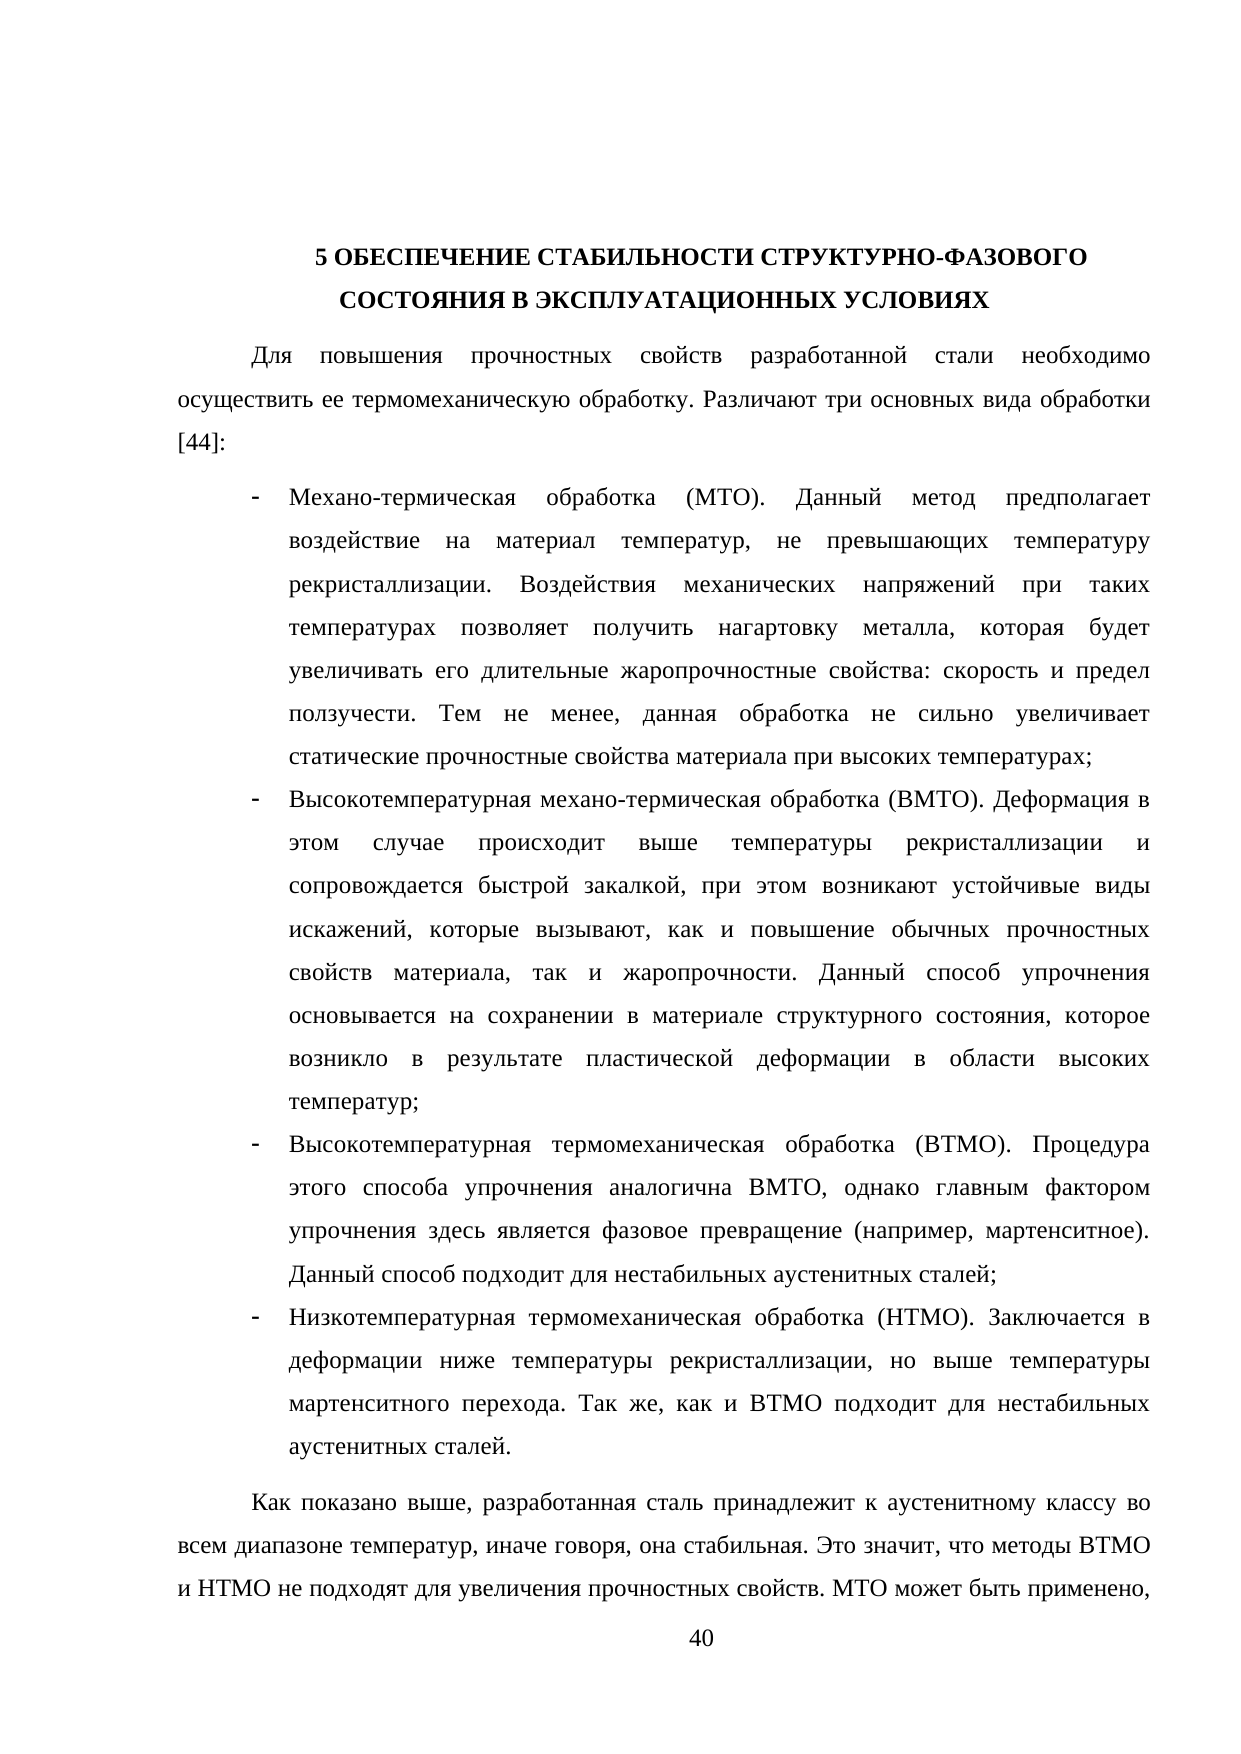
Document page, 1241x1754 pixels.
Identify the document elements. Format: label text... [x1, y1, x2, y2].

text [177, 1487, 1152, 1602]
list Высокотемпературная термомеханическая обработка (ВТМО). Процедура этого способа упрочнения аналогична ВМТО, однако главным фактором упрочнения здесь является фазовое превращение (например, мартенситное). Данный способ подходит для нестабильных аустенитных сталей; [251, 1129, 1152, 1287]
subtitle ОБЕСПЕЧЕНИЕ СТАБИЛЬНОСТИ СТРУКТУРНО-ФАЗОВОГО СОСТОЯНИЯ В ЭКСПЛУАТАЦИОННЫХ УСЛОВИЯХ [177, 242, 1152, 314]
list Высокотемпературная механо-термическая обработка (ВМТО). Деформация в этом случае происходит выше температуры рекристаллизации и сопровождается быстрой закалкой, при этом возникают устойчивые виды искажений, которые вызывают, как и повышение обычных прочностных свойств материала, так и жаропрочности. Данный способ упрочнения основывается на сохранении в материале структурного состояния, которое возникло в результате пластической деформации в области высоких температур; [251, 784, 1152, 1115]
text Для повышения прочностных свойств разработанной стали необходимо осуществить ее термомеханическую обработку. Различают три основных вида обработки [44]: [177, 341, 1152, 456]
list Низкотемпературная термомеханическая обработка (НТМО). Заключается в деформации ниже температуры рекристаллизации, но выше температуры мартенситного перехода. Так же, как и ВТМО подходит для нестабильных аустенитных сталей. [251, 1302, 1152, 1460]
list Механо-термическая обработка (МТО). Данный метод предполагает воздействие на материал температур, не превышающих температуру рекристаллизации. Воздействия механических напряжений при таких температурах позволяет получить нагартовку металла, которая будет увеличивать его длительные жаропрочностные свойства: скорость и предел ползучести. Тем не менее, данная обработка не сильно увеличивает статические прочностные свойства материала при высоких температурах; [251, 482, 1152, 770]
